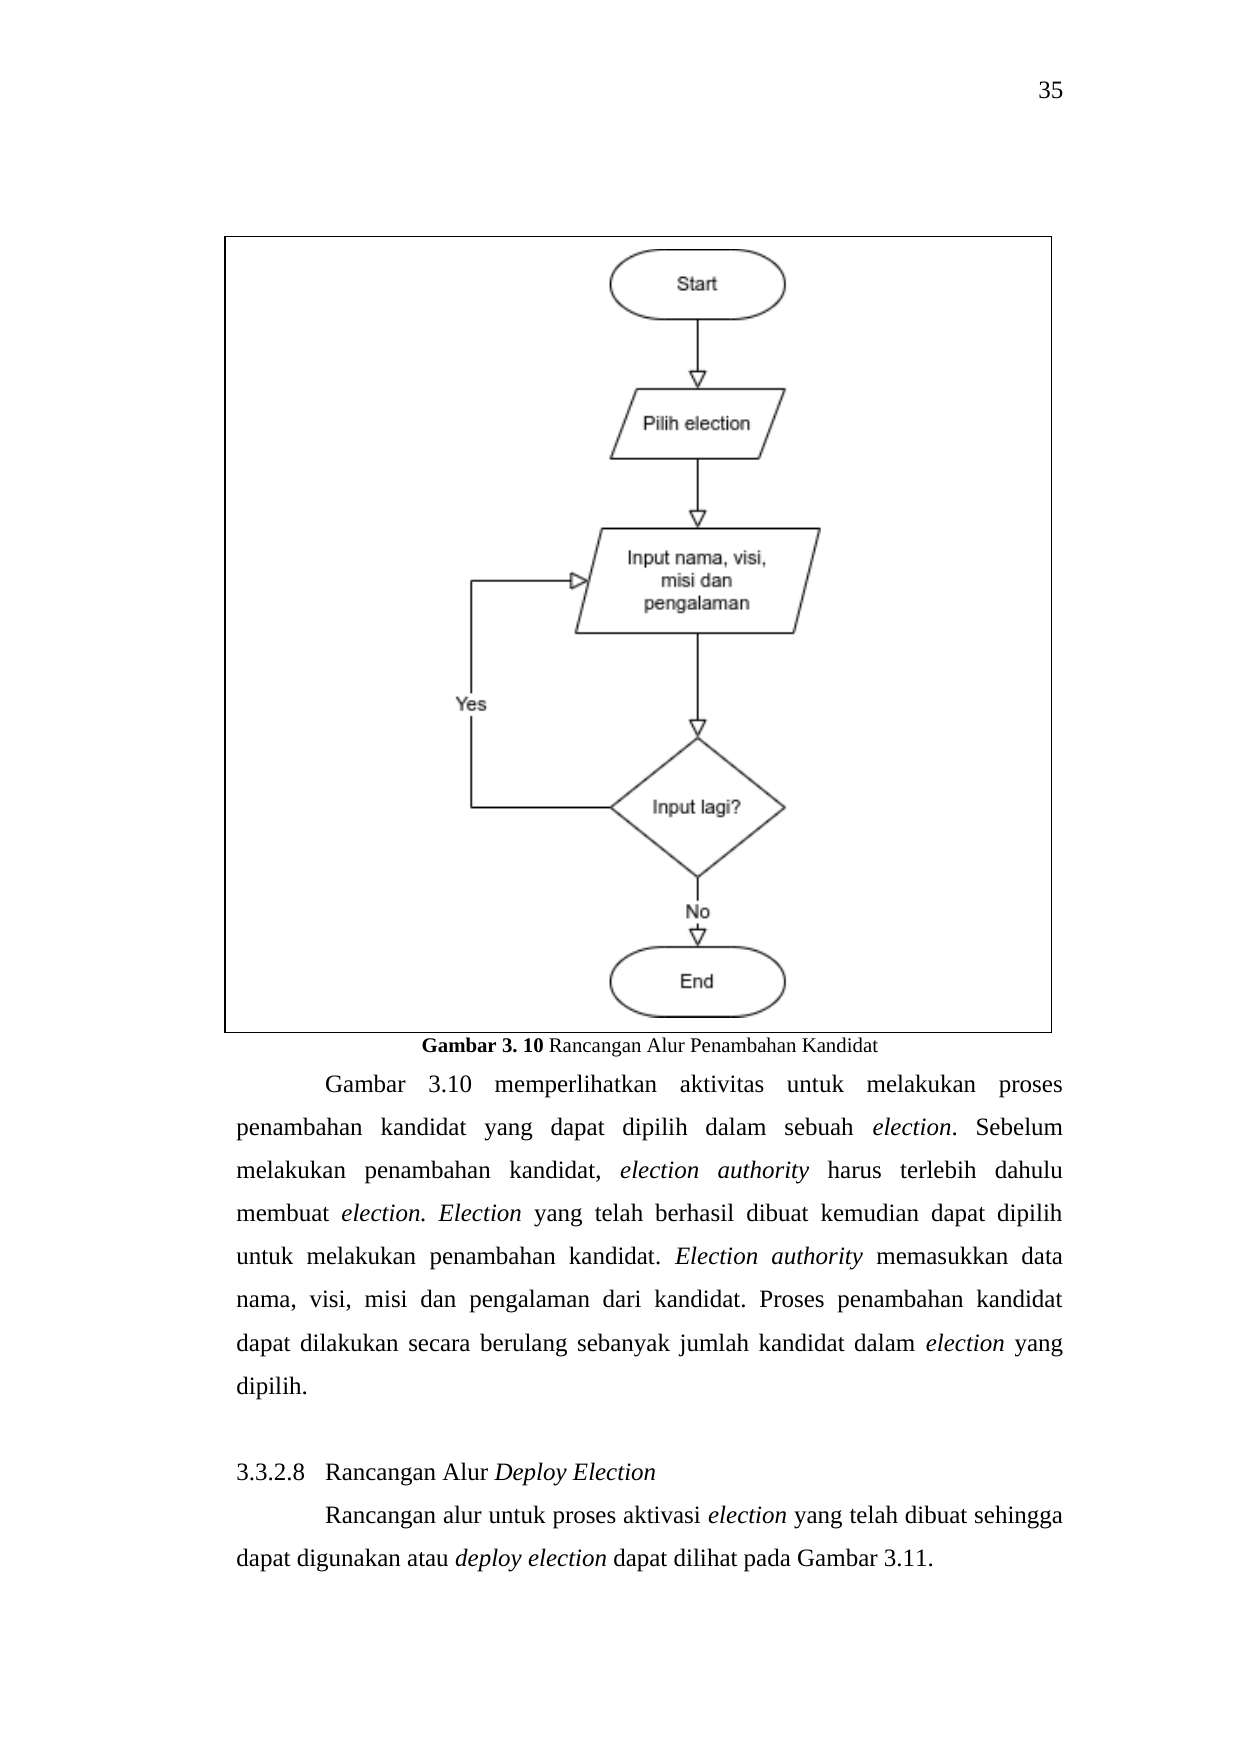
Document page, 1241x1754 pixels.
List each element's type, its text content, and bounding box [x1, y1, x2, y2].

picture [455, 249, 821, 1018]
text Rancangan alur untuk proses aktivasi election yang telah dibuat sehingga dapat digunakan atau deploy election dapat dilihat pada Gambar 3.11. [236, 1500, 1063, 1572]
list Gambar 3.10 memperlihatkan aktivitas untuk melakukan proses penambahan kandidat yang dapat dipilih dalam sebuah election. Sebelum melakukan penambahan kandidat, election authority harus terlebih dahulu membuat election. Election yang telah berhasil dibuat kemudian dapat dipilih untuk melakukan penambahan kandidat. Election authority memasukkan data nama, visi, misi dan pengalaman dari kandidat. Proses penambahan kandidat dapat dilakukan secara berulang sebanyak jumlah kandidat dalam election yang dipilih. [236, 1069, 1063, 1399]
list Rancangan Alur Deploy Election [236, 1457, 1063, 1486]
table_header [226, 237, 1051, 1032]
text Gambar 3. 10 Rancangan Alur Penambahan Kandidat [236, 1033, 1063, 1057]
